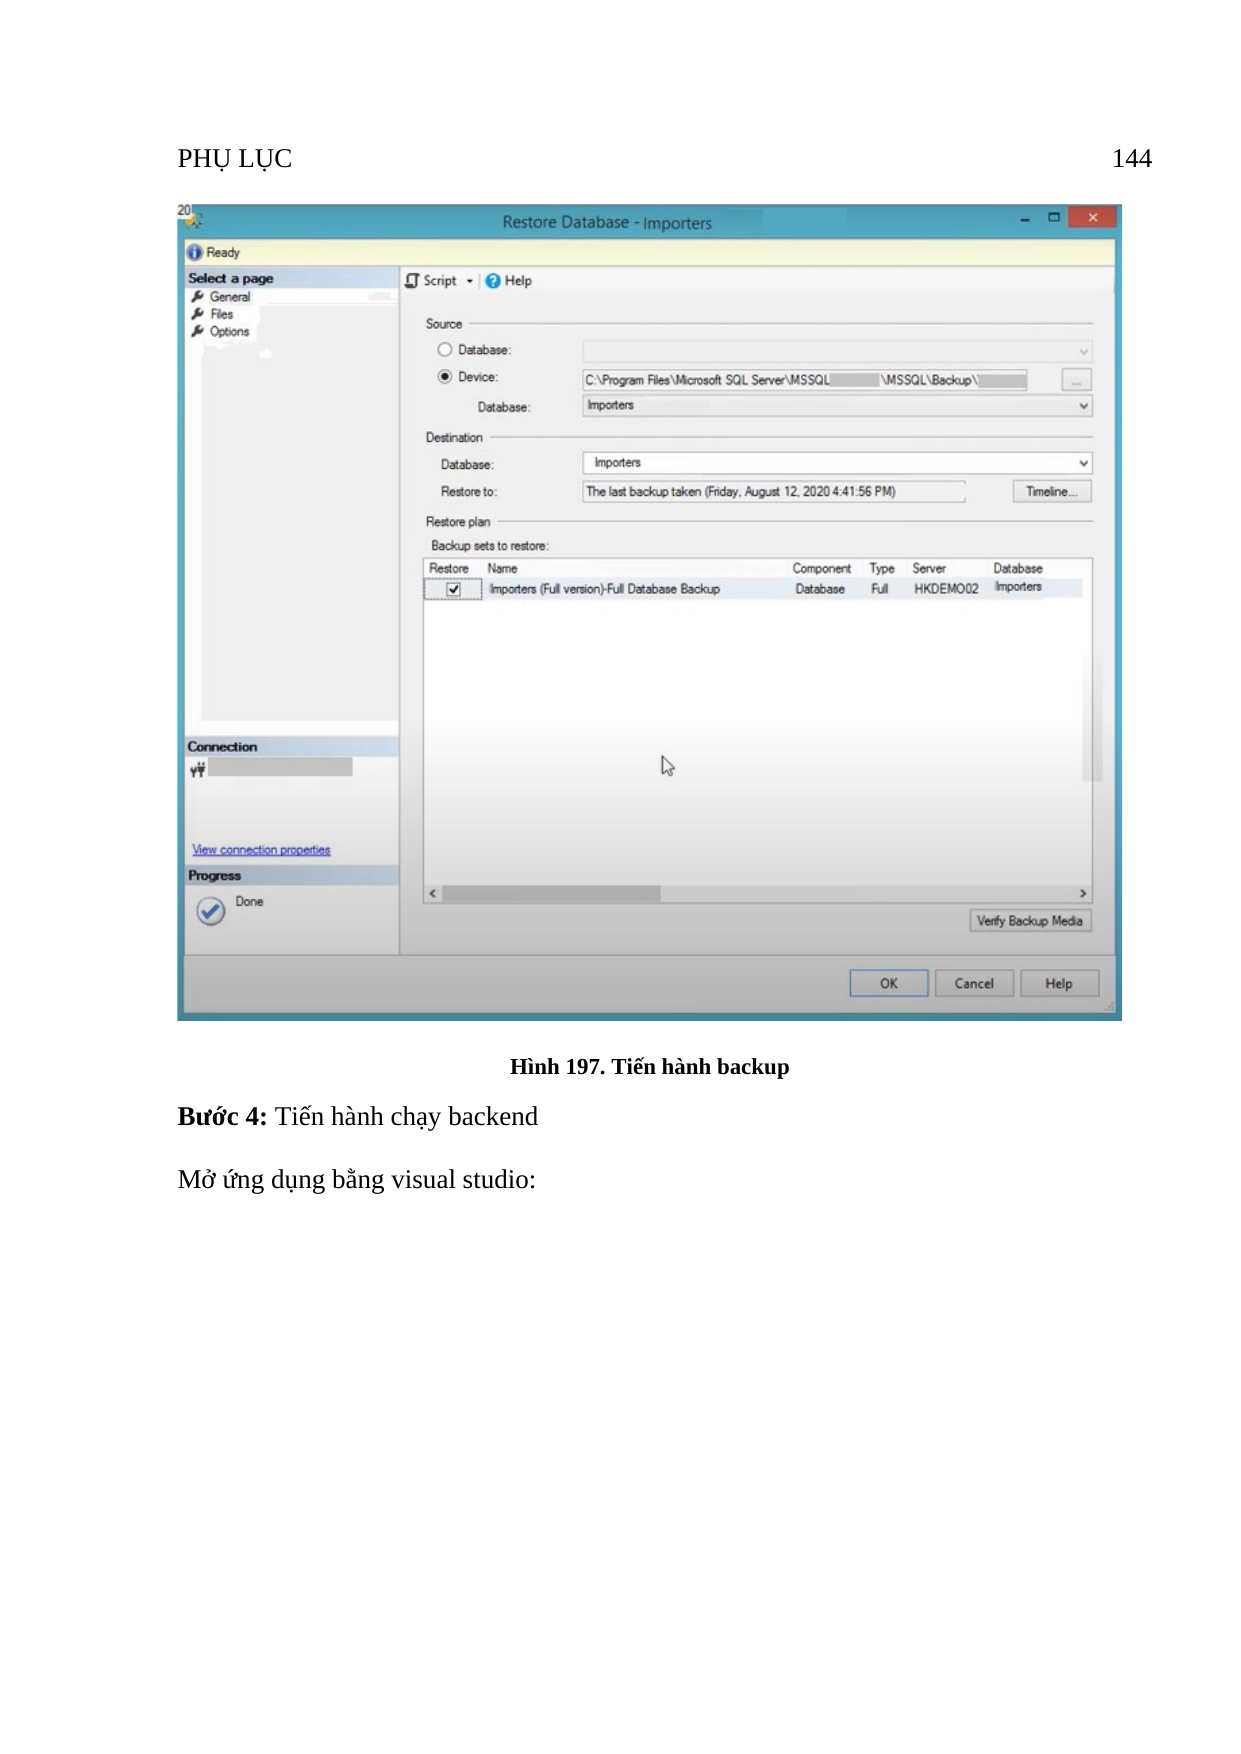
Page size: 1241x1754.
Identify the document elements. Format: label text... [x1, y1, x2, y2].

text Bước 4: Tiến hành chạy backend [177, 1100, 1122, 1131]
picture [177, 204, 1123, 1021]
text Hình 197. Tiến hành backup [177, 1053, 1122, 1079]
text Mở ứng dụng bằng visual studio: [177, 1163, 1122, 1194]
